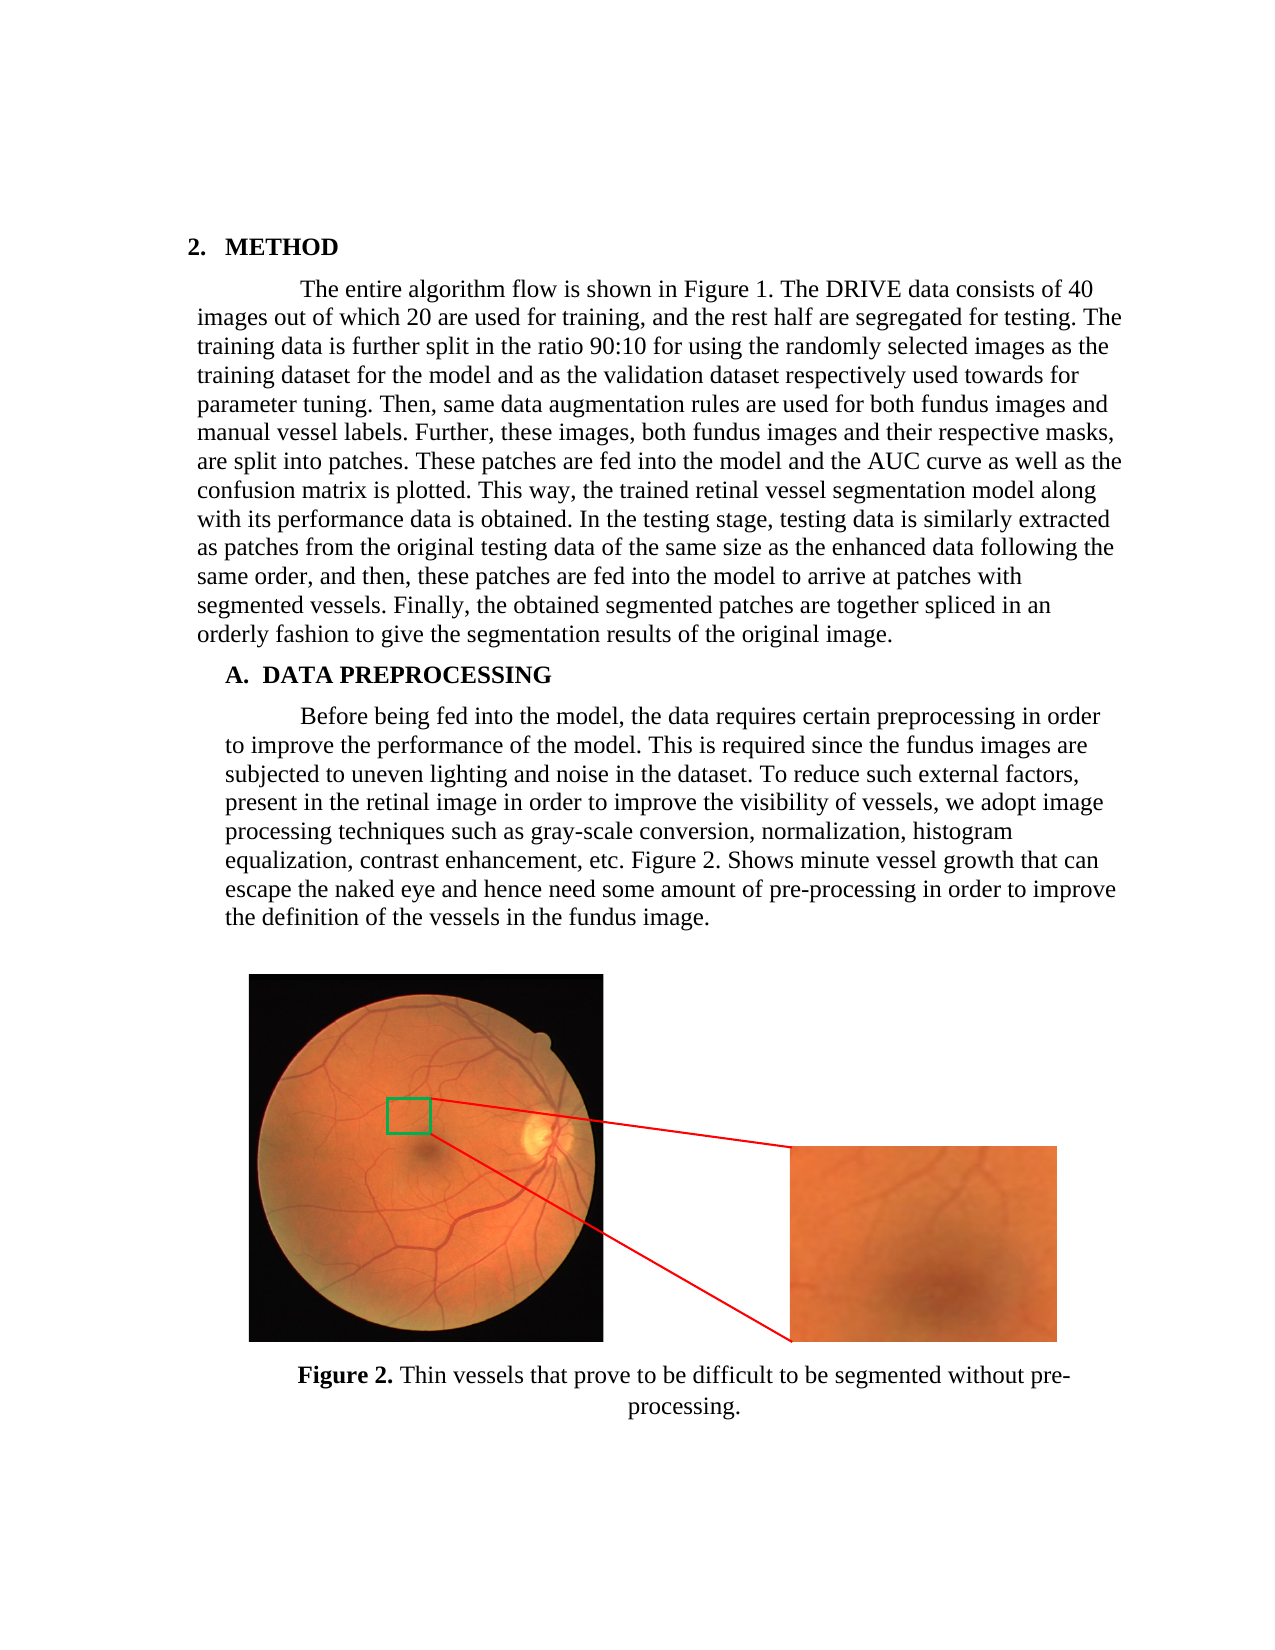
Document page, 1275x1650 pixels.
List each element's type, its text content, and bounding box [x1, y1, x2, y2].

picture [789, 1146, 1057, 1342]
picture [432, 1100, 604, 1231]
list DATA PREPROCESSING [225, 660, 1125, 689]
text Before being fed into the model, the data requires certain preprocessing in order to improve the performance of the model. This is required since the fundus images are subjected to uneven lighting and noise in the dataset. To reduce such external factors, present in the retinal image in order to improve the visibility of vessels, we adopt image processing techniques such as gray-scale conversion, normalization, histogram equalization, contrast enhancement, etc. Figure 2. Shows minute vessel growth that can escape the naked eye and hence need some amount of pre-processing in order to improve the definition of the vessels in the fundus image. [225, 701, 1125, 931]
list METHOD [187, 232, 1125, 261]
picture [248, 974, 604, 1342]
picture [389, 1100, 429, 1132]
text The entire algorithm flow is shown in Figure 1. The DRIVE data consists of 40 images out of which 20 are used for training, and the rest half are segregated for testing. The training data is further split in the ratio 90:10 for using the randomly selected images as the training dataset for the model and as the validation dataset respectively used towards for parameter tuning. Then, same data augmentation rules are used for both fundus images and manual vessel labels. Further, these images, both fundus images and their respective masks, are split into patches. These patches are fed into the model and the AUC curve as well as the confusion matrix is plotted. This way, the trained retinal vessel segmentation model along with its performance data is obtained. In the testing stage, testing data is similarly extracted as patches from the original testing data of the same size as the enhanced data following the same order, and then, these patches are fed into the model to arrive at patches with segmented vessels. Finally, the obtained segmented patches are together spliced in an orderly fashion to give the segmentation results of the original image. [197, 274, 1125, 647]
